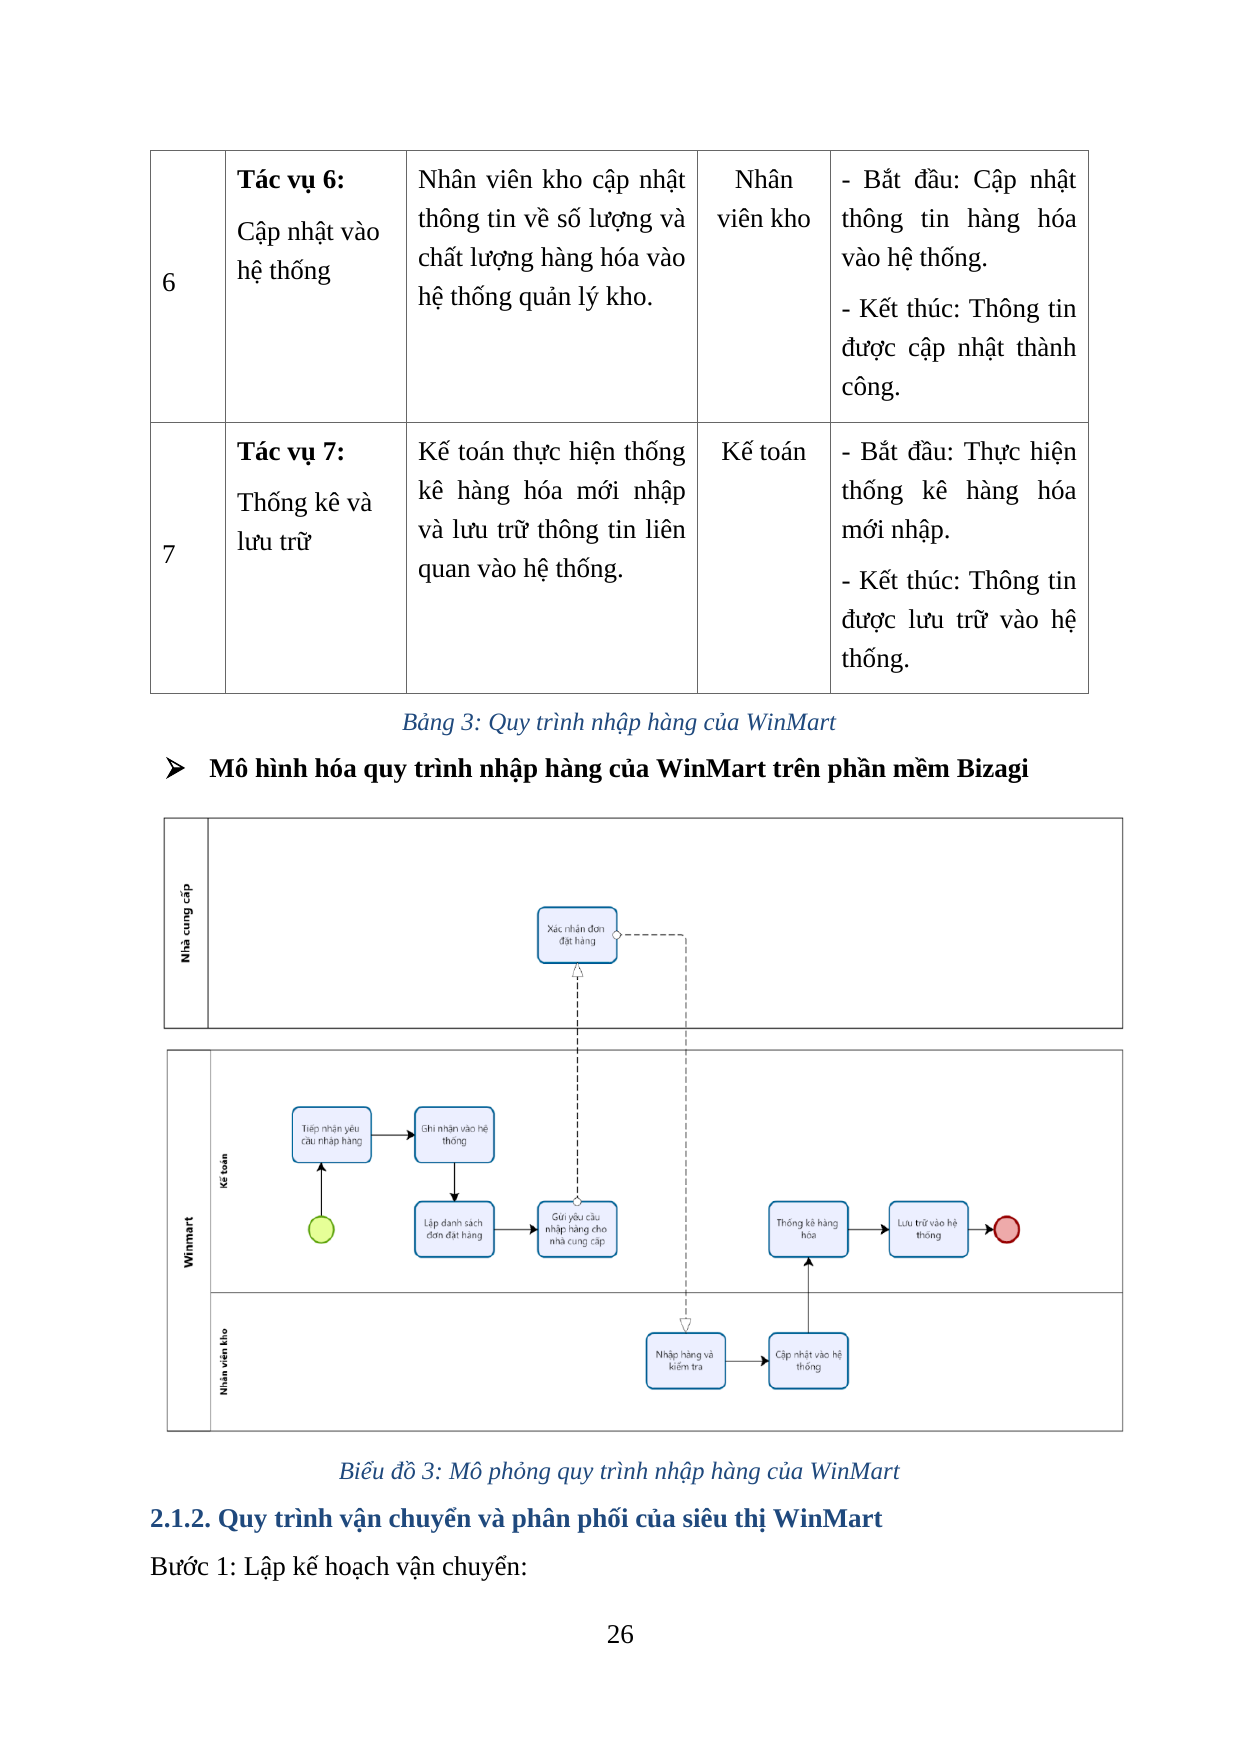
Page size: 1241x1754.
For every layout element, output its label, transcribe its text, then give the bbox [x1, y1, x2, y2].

text Biểu đồ 3: Mô phỏng quy trình nhập hàng của WinMart [150, 1456, 1090, 1485]
table_cell Kế toán thực hiện thống kê hàng hóa mới nhập và lưu trữ thông tin liên quan vào hệ thống. [407, 423, 697, 693]
table_cell - Bắt đầu: Thực hiện thống kê hàng hóa mới nhập. - Kết thúc: Thông tin được lưu trữ vào hệ thống. [831, 423, 1088, 693]
picture [150, 803, 1136, 1449]
table_cell Tác vụ 7: Thống kê và lưu trữ [226, 423, 406, 693]
list Mô hình hóa quy trình nhập hàng của WinMart trên phần mềm Bizagi [165, 752, 1090, 784]
text Bước 1: Lập kế hoạch vận chuyển: [150, 1550, 1090, 1581]
table_cell Nhân viên kho [698, 151, 830, 422]
text 2.1.2. Quy trình vận chuyển và phân phối của siêu thị WinMart [150, 1502, 1090, 1533]
table_cell 7 [151, 423, 225, 693]
table_cell Nhân viên kho cập nhật thông tin về số lượng và chất lượng hàng hóa vào hệ thống quản lý kho. [407, 151, 697, 422]
table_cell Kế toán [698, 423, 830, 693]
table_cell 6 [151, 151, 225, 422]
table_cell Tác vụ 6: Cập nhật vào hệ thống [226, 151, 406, 422]
table_cell - Bắt đầu: Cập nhật thông tin hàng hóa vào hệ thống. - Kết thúc: Thông tin được cập nhật thành công. [831, 151, 1088, 422]
